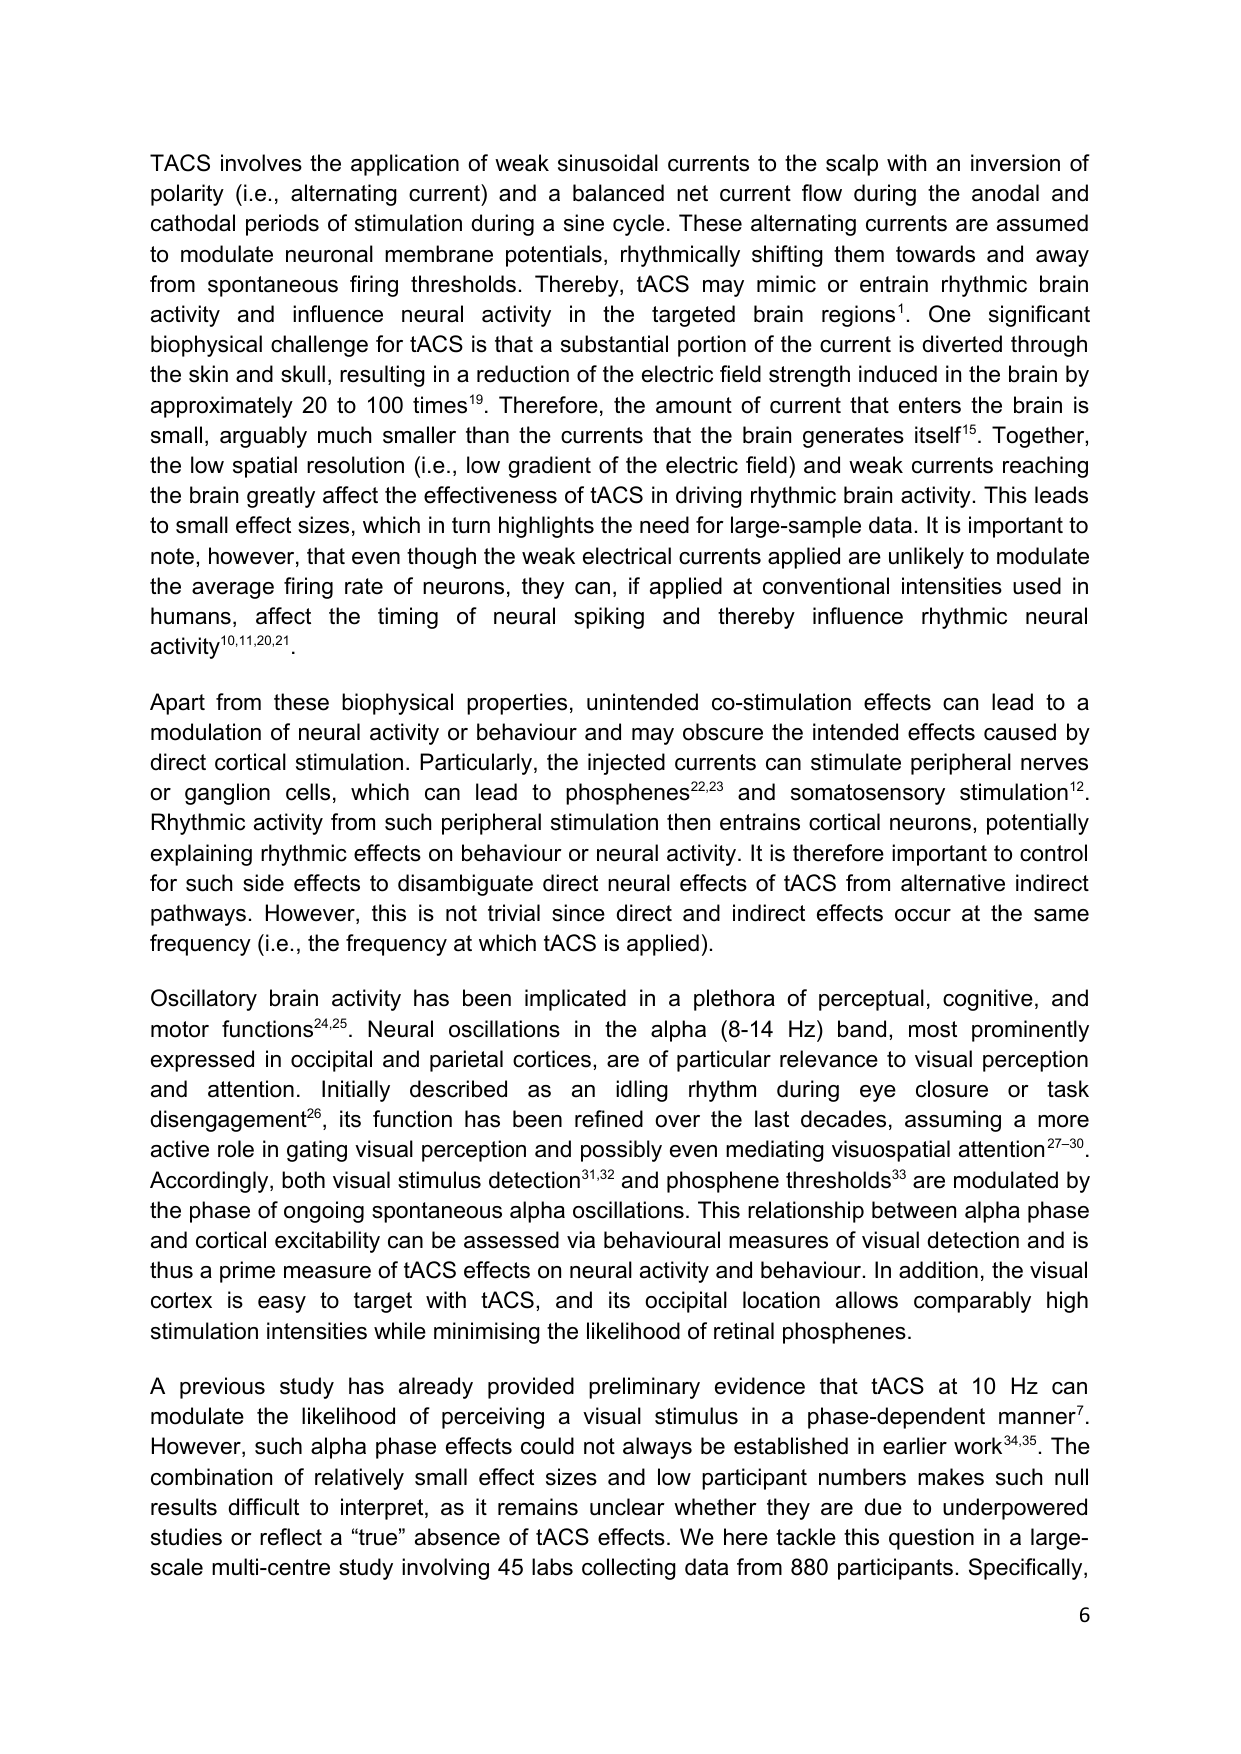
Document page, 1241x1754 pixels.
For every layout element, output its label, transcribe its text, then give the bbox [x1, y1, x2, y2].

text Oscillatory brain activity has been implicated in a plethora of perceptual, cognitive, and motor functions24,25. Neural oscillations in the alpha (8-14 Hz) band, most prominently expressed in occipital and parietal cortices, are of particular relevance to visual perception and attention. Initially described as an idling rhythm during eye closure or task disengagement26, its function has been refined over the last decades, assuming a more active role in gating visual perception and possibly even mediating visuospatial attention27–30. Accordingly, both visual stimulus detection31,32 and phosphene thresholds33 are modulated by the phase of ongoing spontaneous alpha oscillations. This relationship between alpha phase and cortical excitability can be assessed via behavioural measures of visual detection and is thus a prime measure of tACS effects on neural activity and behaviour. In addition, the visual cortex is easy to target with tACS, and its occipital location allows comparably high stimulation intensities while minimising the likelihood of retinal phosphenes. [150, 985, 1090, 1344]
text Apart from these biophysical properties, unintended co-stimulation effects can lead to a modulation of neural activity or behaviour and may obscure the intended effects caused by direct cortical stimulation. Particularly, the injected currents can stimulate peripheral nerves or ganglion cells, which can lead to phosphenes22,23 and somatosensory stimulation12. Rhythmic activity from such peripheral stimulation then entrains cortical neurons, potentially explaining rhythmic effects on behaviour or neural activity. It is therefore important to control for such side effects to disambiguate direct neural effects of tACS from alternative indirect pathways. However, this is not trivial since direct and indirect effects occur at the same frequency (i.e., the frequency at which tACS is applied). [150, 688, 1090, 957]
text TACS involves the application of weak sinusoidal currents to the scalp with an inversion of polarity (i.e., alternating current) and a balanced net current flow during the anodal and cathodal periods of stimulation during a sine cycle. These alternating currents are assumed to modulate neuronal membrane potentials, rhythmically shifting them towards and away from spontaneous firing thresholds. Thereby, tACS may mimic or entrain rhythmic brain activity and influence neural activity in the targeted brain regions1. One significant biophysical challenge for tACS is that a substantial portion of the current is diverted through the skin and skull, resulting in a reduction of the electric field strength induced in the brain by approximately 20 to 100 times19. Therefore, the amount of current that enters the brain is small, arguably much smaller than the currents that the brain generates itself15. Together, the low spatial resolution (i.e., low gradient of the electric field) and weak currents reaching the brain greatly affect the effectiveness of tACS in driving rhythmic brain activity. This leads to small effect sizes, which in turn highlights the need for large-sample data. It is important to note, however, that even though the weak electrical currents applied are unlikely to modulate the average firing rate of neurons, they can, if applied at conventional intensities used in humans, affect the timing of neural spiking and thereby influence rhythmic neural activity10,11,20,21. [150, 150, 1090, 660]
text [150, 1373, 1090, 1581]
